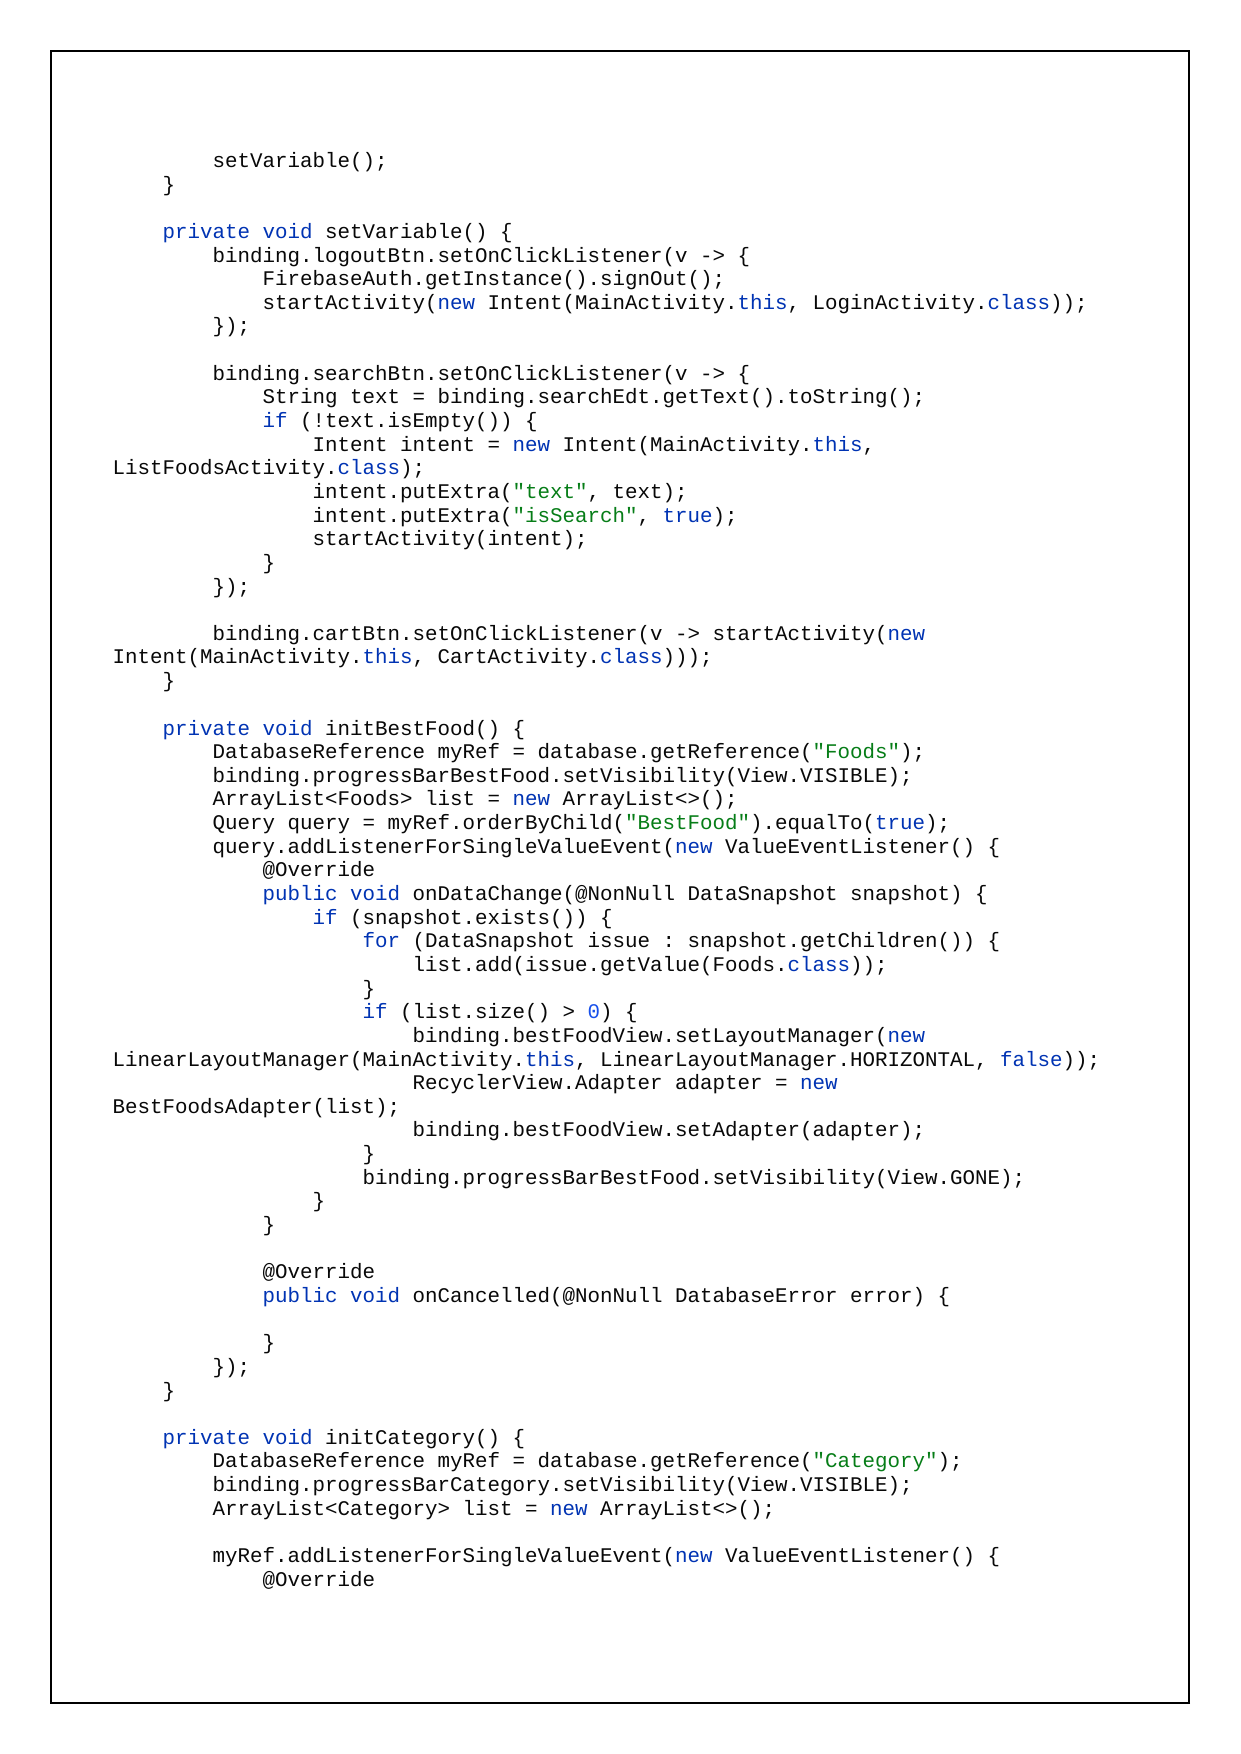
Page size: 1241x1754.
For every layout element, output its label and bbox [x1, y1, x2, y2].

text [112, 150, 1128, 1592]
